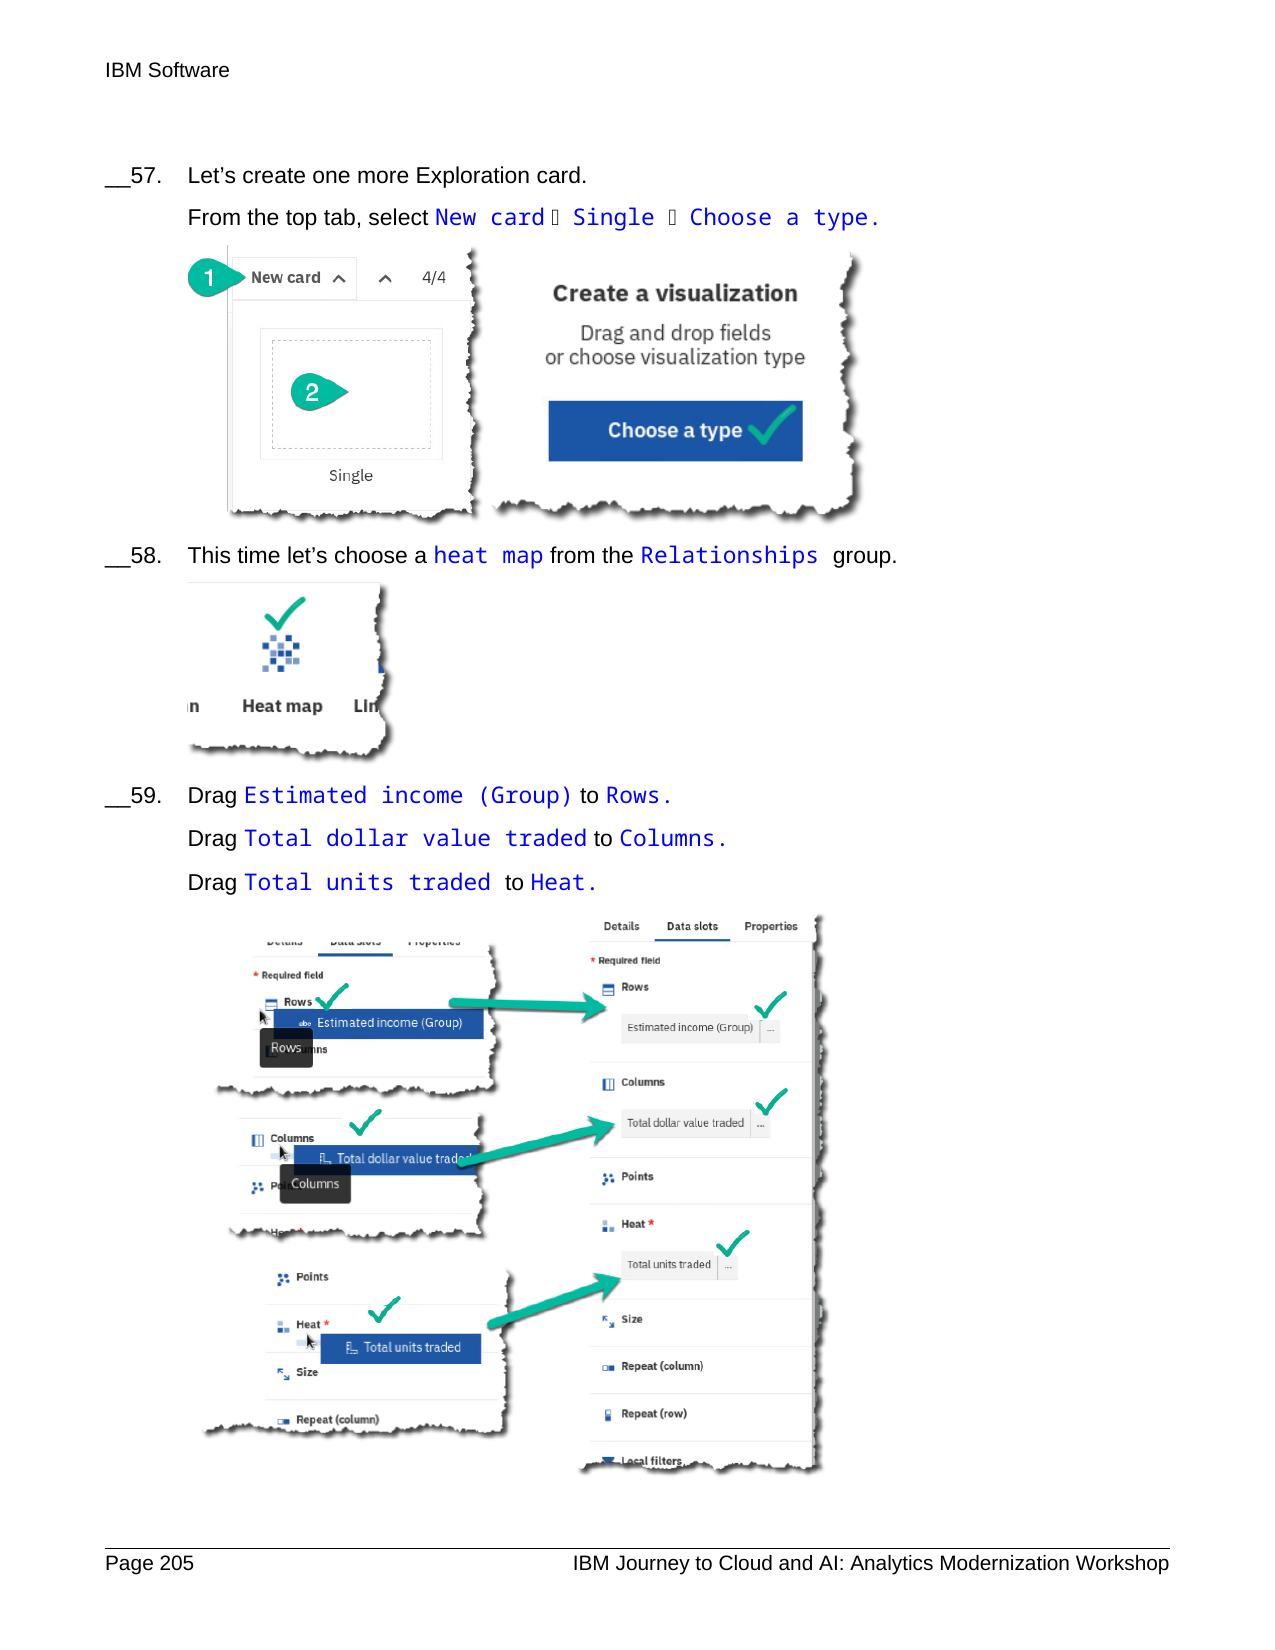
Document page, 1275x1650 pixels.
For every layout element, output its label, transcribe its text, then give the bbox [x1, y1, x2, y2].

picture [491, 251, 867, 527]
picture [187, 909, 834, 1499]
list Drag Estimated income (Group) to Rows. [105, 778, 1170, 810]
list Drag Total dollar value traded to Columns. [187, 822, 1170, 853]
list From the top tab, select New card Single Choose a type. [187, 201, 1170, 233]
list Let’s create one more Exploration card. [105, 162, 1170, 189]
list This time let’s choose a heat map from the Relationships group. [105, 539, 1170, 570]
picture [187, 245, 485, 527]
list Drag Total units traded to Heat. [187, 866, 1170, 897]
picture [187, 582, 397, 766]
